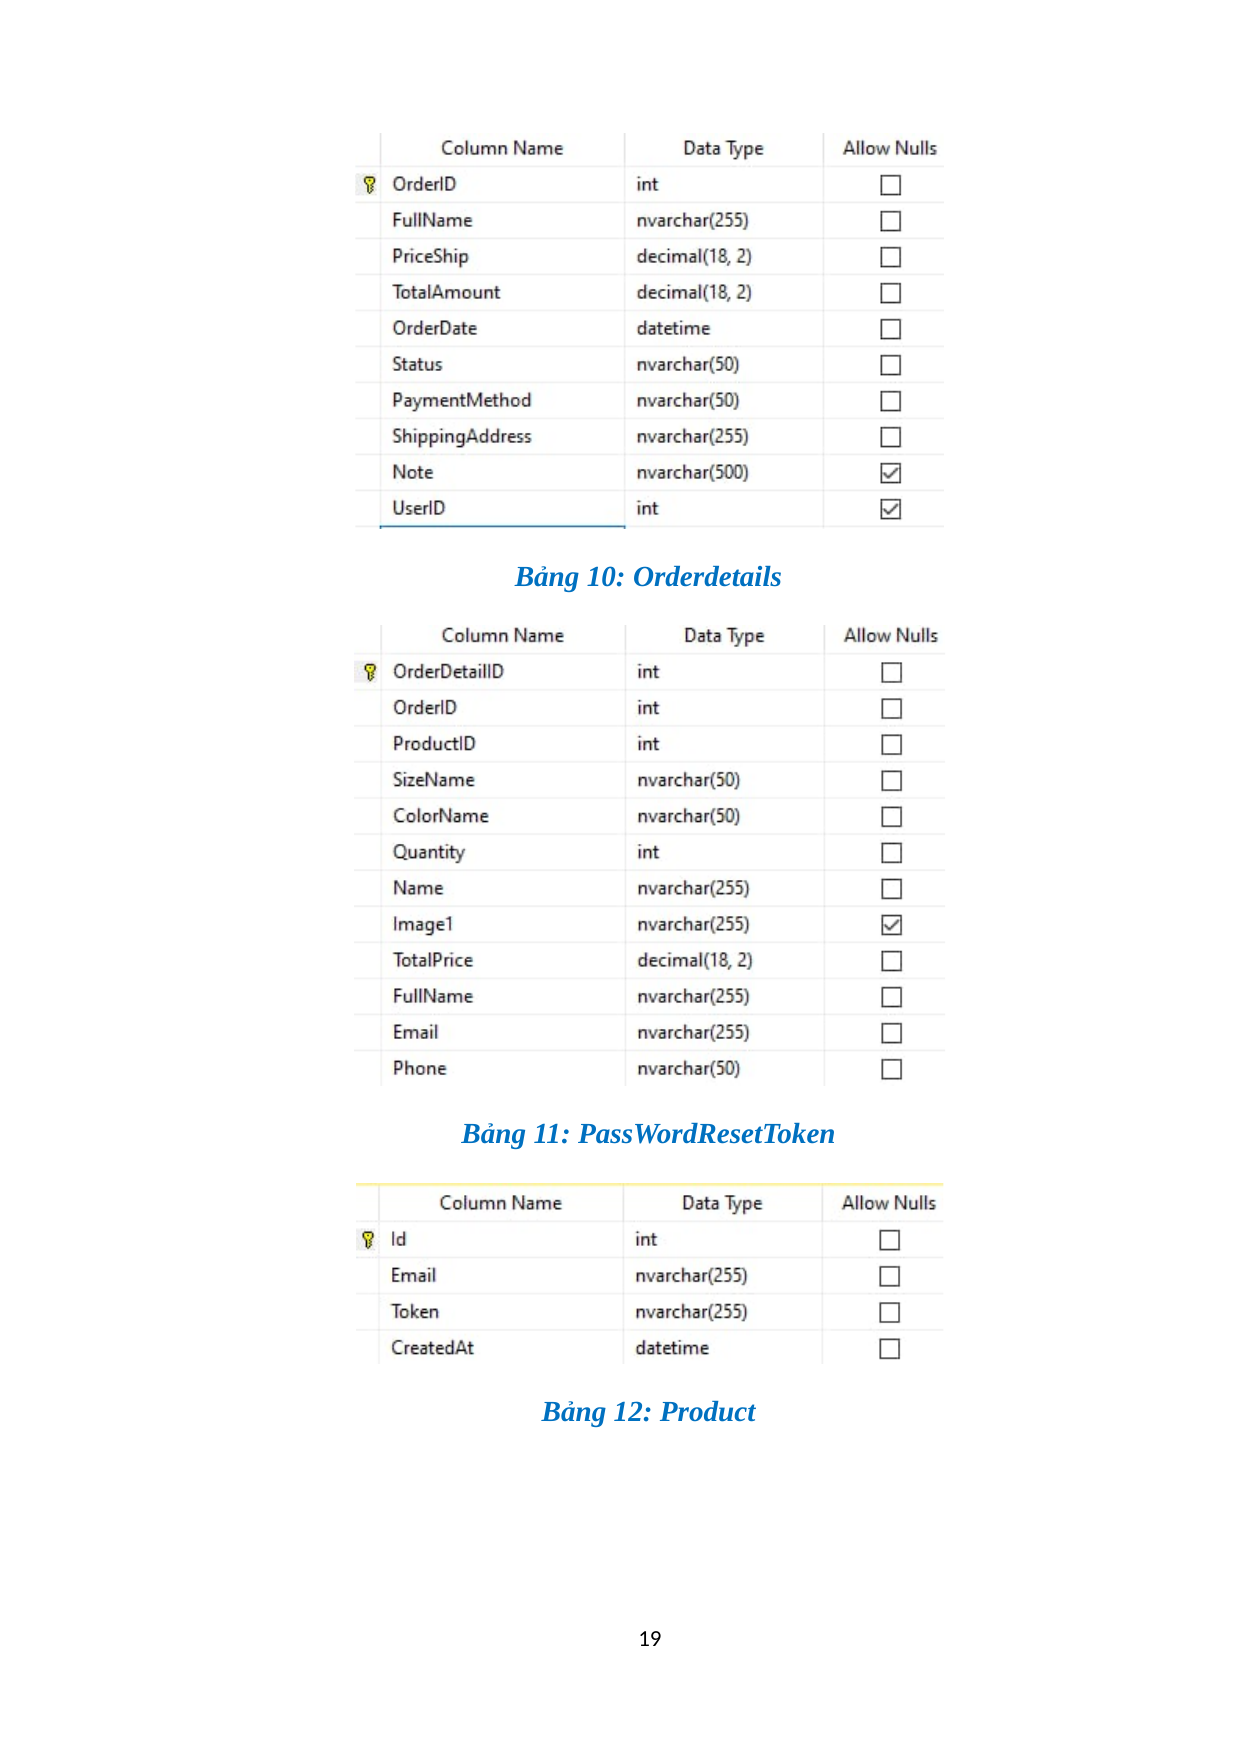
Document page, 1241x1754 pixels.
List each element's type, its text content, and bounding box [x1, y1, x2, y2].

picture [354, 625, 946, 1086]
picture [356, 1183, 944, 1364]
text Bảng 10: Orderdetails [177, 559, 1122, 592]
picture [355, 133, 944, 529]
text Bảng 12: Product [177, 1394, 1122, 1427]
text Bảng 11: PassWordResetToken [177, 1116, 1122, 1150]
